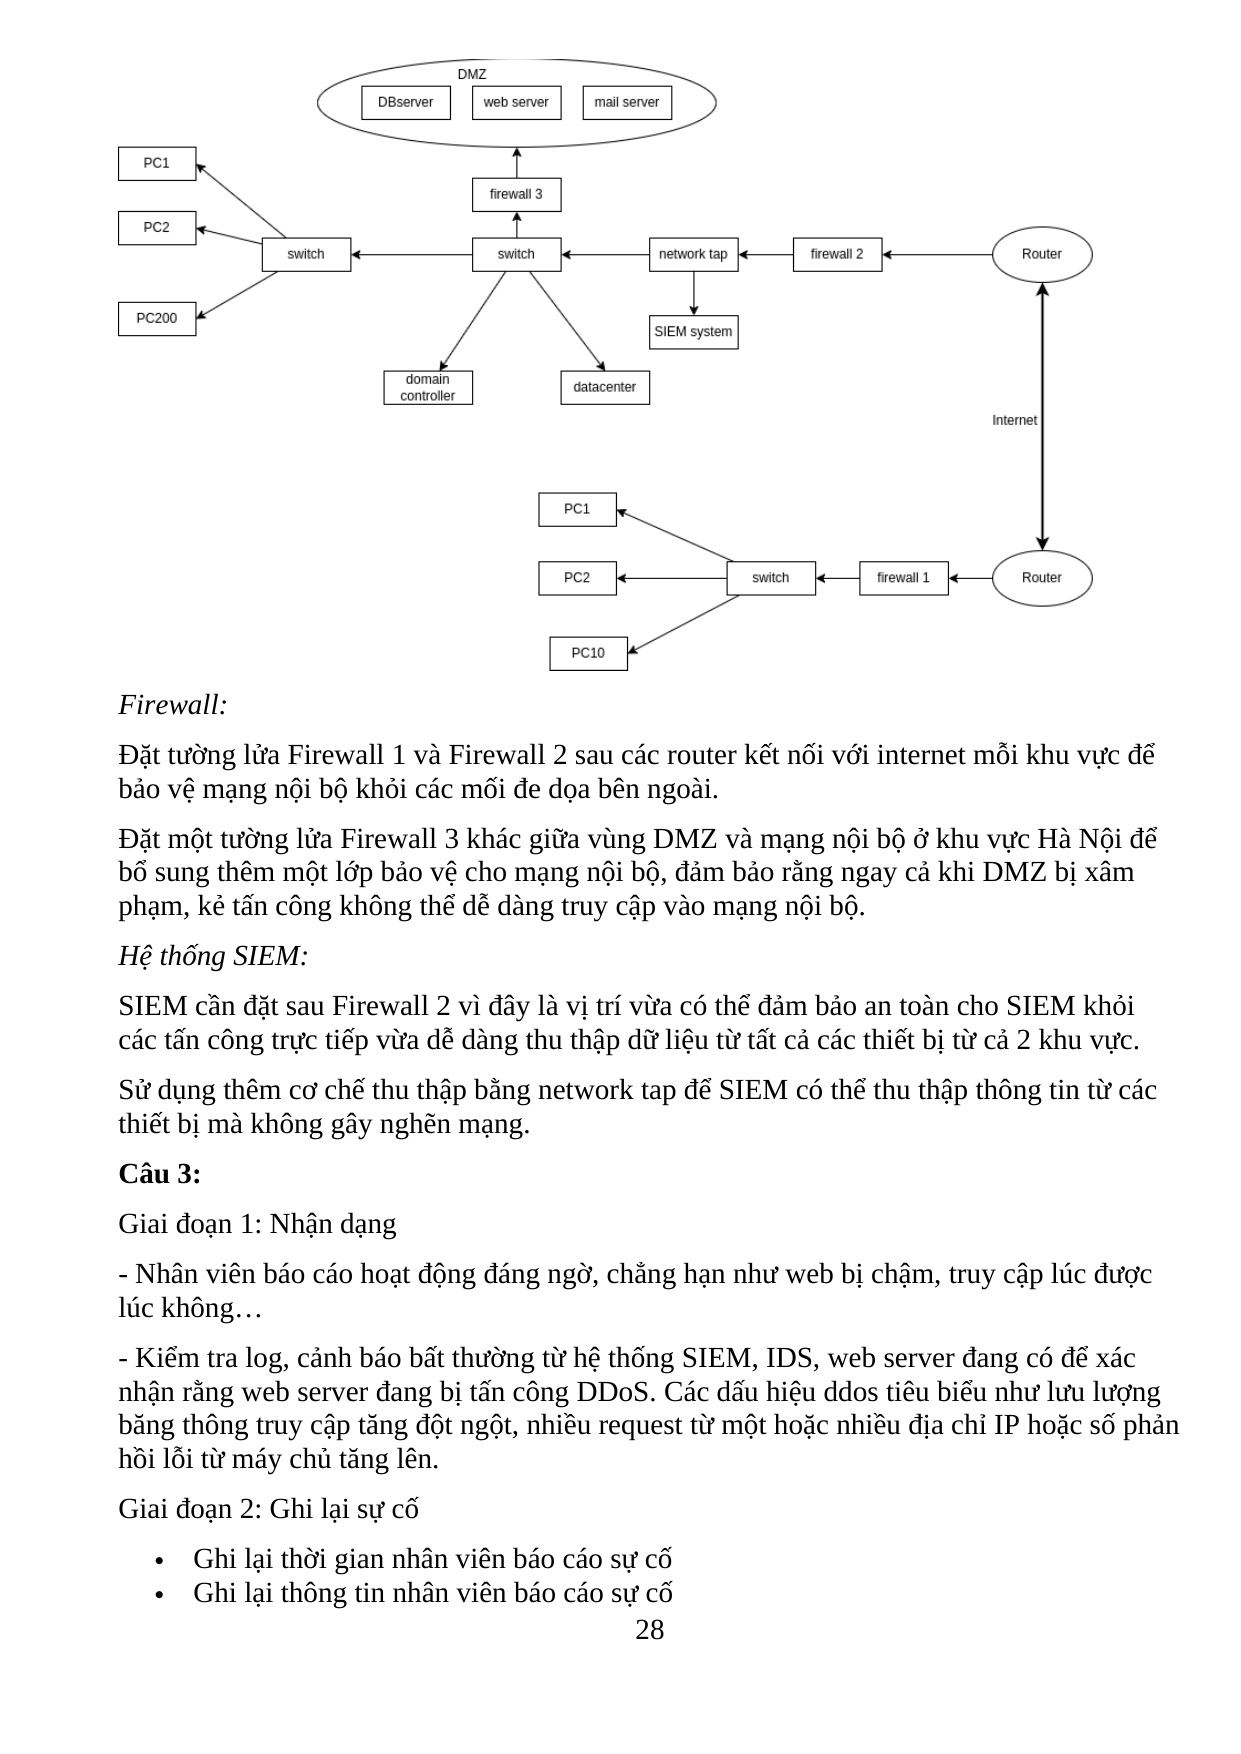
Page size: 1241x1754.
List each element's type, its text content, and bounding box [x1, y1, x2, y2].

picture [118, 59, 1094, 671]
text - Kiểm tra log, cảnh báo bất thường từ hệ thống SIEM, IDS, web server đang có để xác nhận rằng web server đang bị tấn công DDoS. Các dấu hiệu ddos tiêu biểu như lưu lượng băng thông truy cập tăng đột ngột, nhiều request từ một hoặc nhiều địa chỉ IP hoặc số phản hồi lỗi từ máy chủ tăng lên. [118, 1340, 1181, 1474]
text Hệ thống SIEM: [118, 938, 1181, 972]
text Câu 3: [118, 1156, 1181, 1189]
text Giai đoạn 1: Nhận dạng [118, 1206, 1181, 1240]
text - Nhân viên báo cáo hoạt động đáng ngờ, chẳng hạn như web bị chậm, truy cập lúc được lúc không… [118, 1256, 1181, 1323]
text Sử dụng thêm cơ chế thu thập bằng network tap để SIEM có thể thu thập thông tin từ các thiết bị mà không gây nghẽn mạng. [118, 1072, 1181, 1139]
text Đặt tường lửa Firewall 1 và Firewall 2 sau các router kết nối với internet mỗi khu vực để bảo vệ mạng nội bộ khỏi các mối đe dọa bên ngoài. [118, 737, 1181, 804]
text Firewall: [118, 687, 1181, 721]
list Ghi lại thời gian nhân viên báo cáo sự cố [156, 1541, 1181, 1575]
text Đặt một tường lửa Firewall 3 khác giữa vùng DMZ và mạng nội bộ ở khu vực Hà Nội để bổ sung thêm một lớp bảo vệ cho mạng nội bộ, đảm bảo rằng ngay cả khi DMZ bị xâm phạm, kẻ tấn công không thể dễ dàng truy cập vào mạng nội bộ. [118, 821, 1181, 922]
text SIEM cần đặt sau Firewall 2 vì đây là vị trí vừa có thể đảm bảo an toàn cho SIEM khỏi các tấn công trực tiếp vừa dễ dàng thu thập dữ liệu từ tất cả các thiết bị từ cả 2 khu vực. [118, 988, 1181, 1056]
text Giai đoạn 2: Ghi lại sự cố [118, 1491, 1181, 1524]
list Ghi lại thông tin nhân viên báo cáo sự cố [156, 1575, 1181, 1608]
